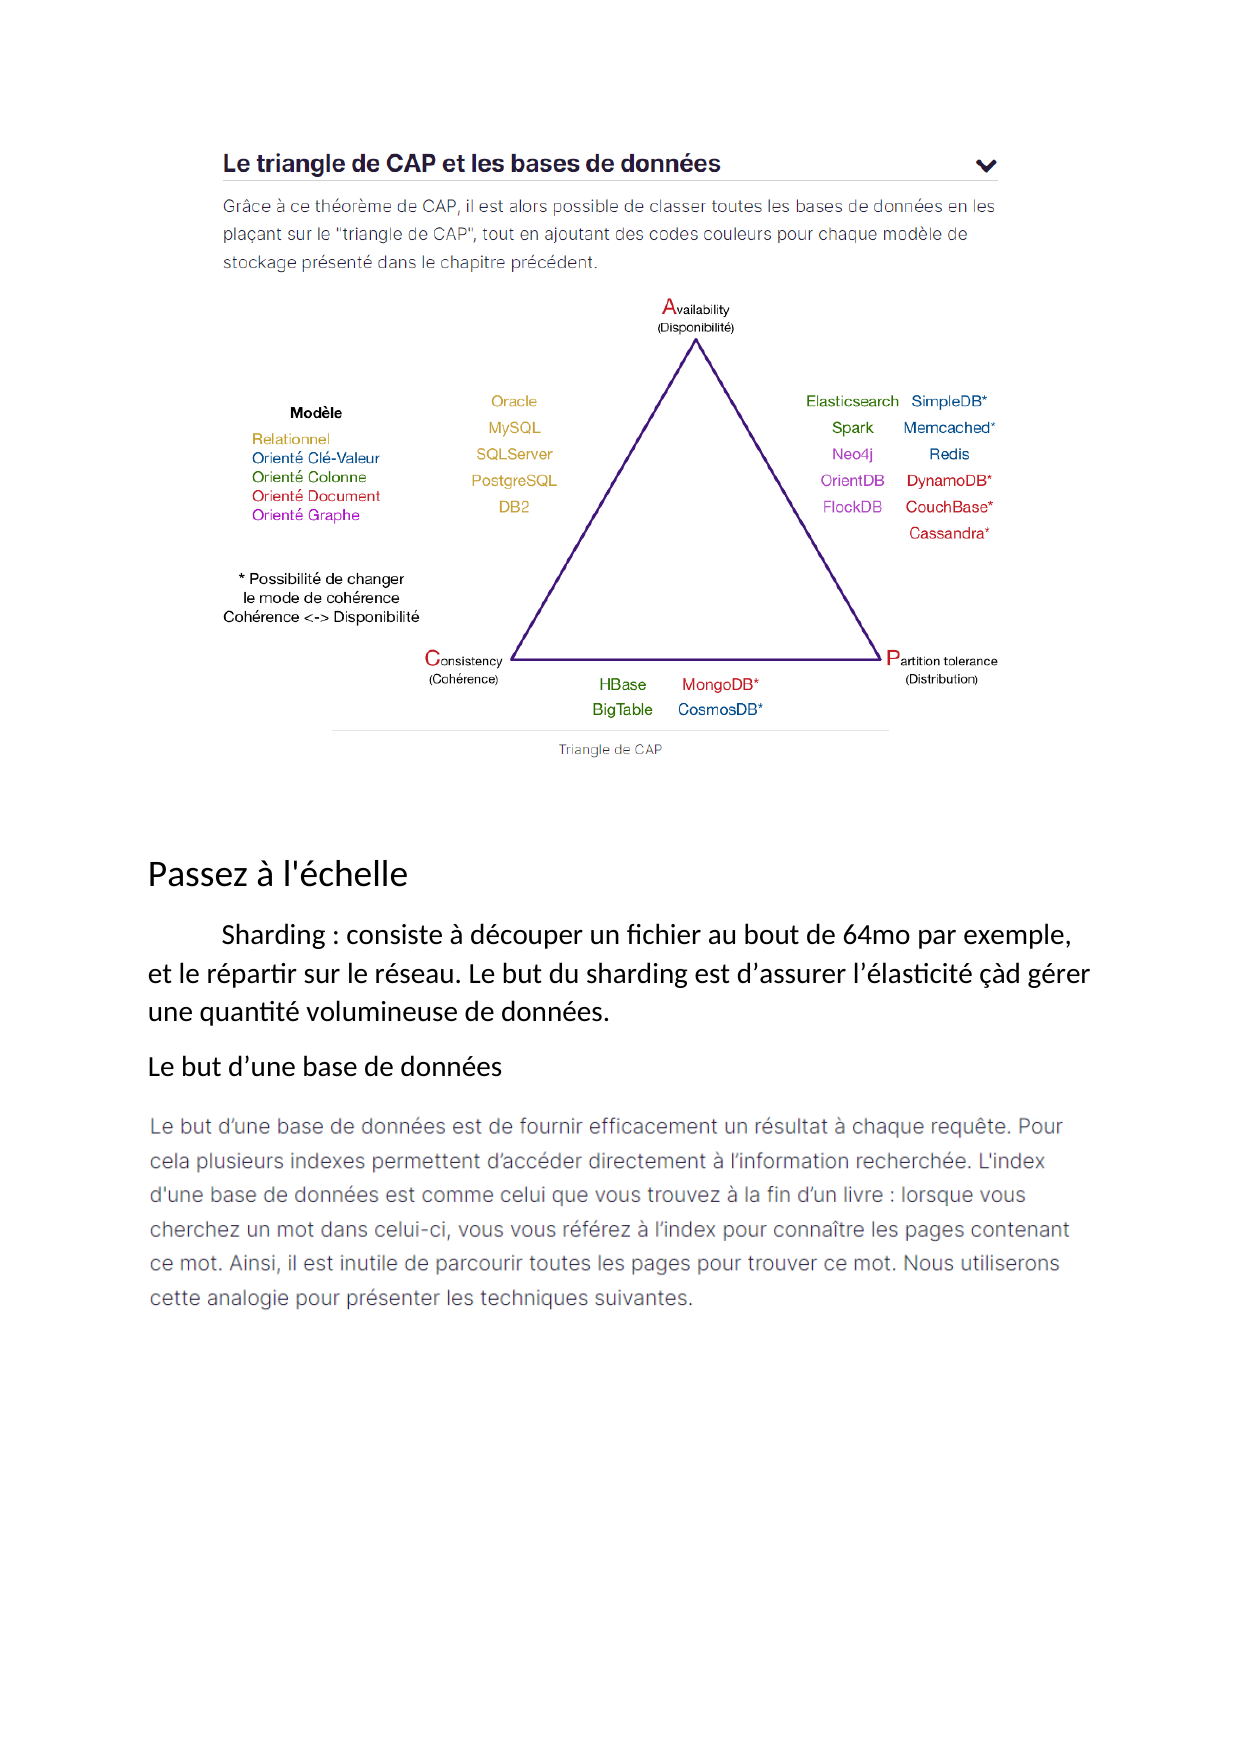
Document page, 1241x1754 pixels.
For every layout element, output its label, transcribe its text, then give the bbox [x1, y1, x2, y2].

picture [147, 1103, 1093, 1323]
text Sharding : consiste à découper un fichier au bout de 64mo par exemple, et le répartir sur le réseau. Le but du sharding est d’assurer l’élasticité çàd gérer une quantité volumineuse de données. [148, 916, 1093, 1029]
text Le but d’une base de données [148, 1048, 1093, 1084]
text Passez à l'échelle [148, 850, 1093, 896]
picture [215, 147, 1025, 766]
